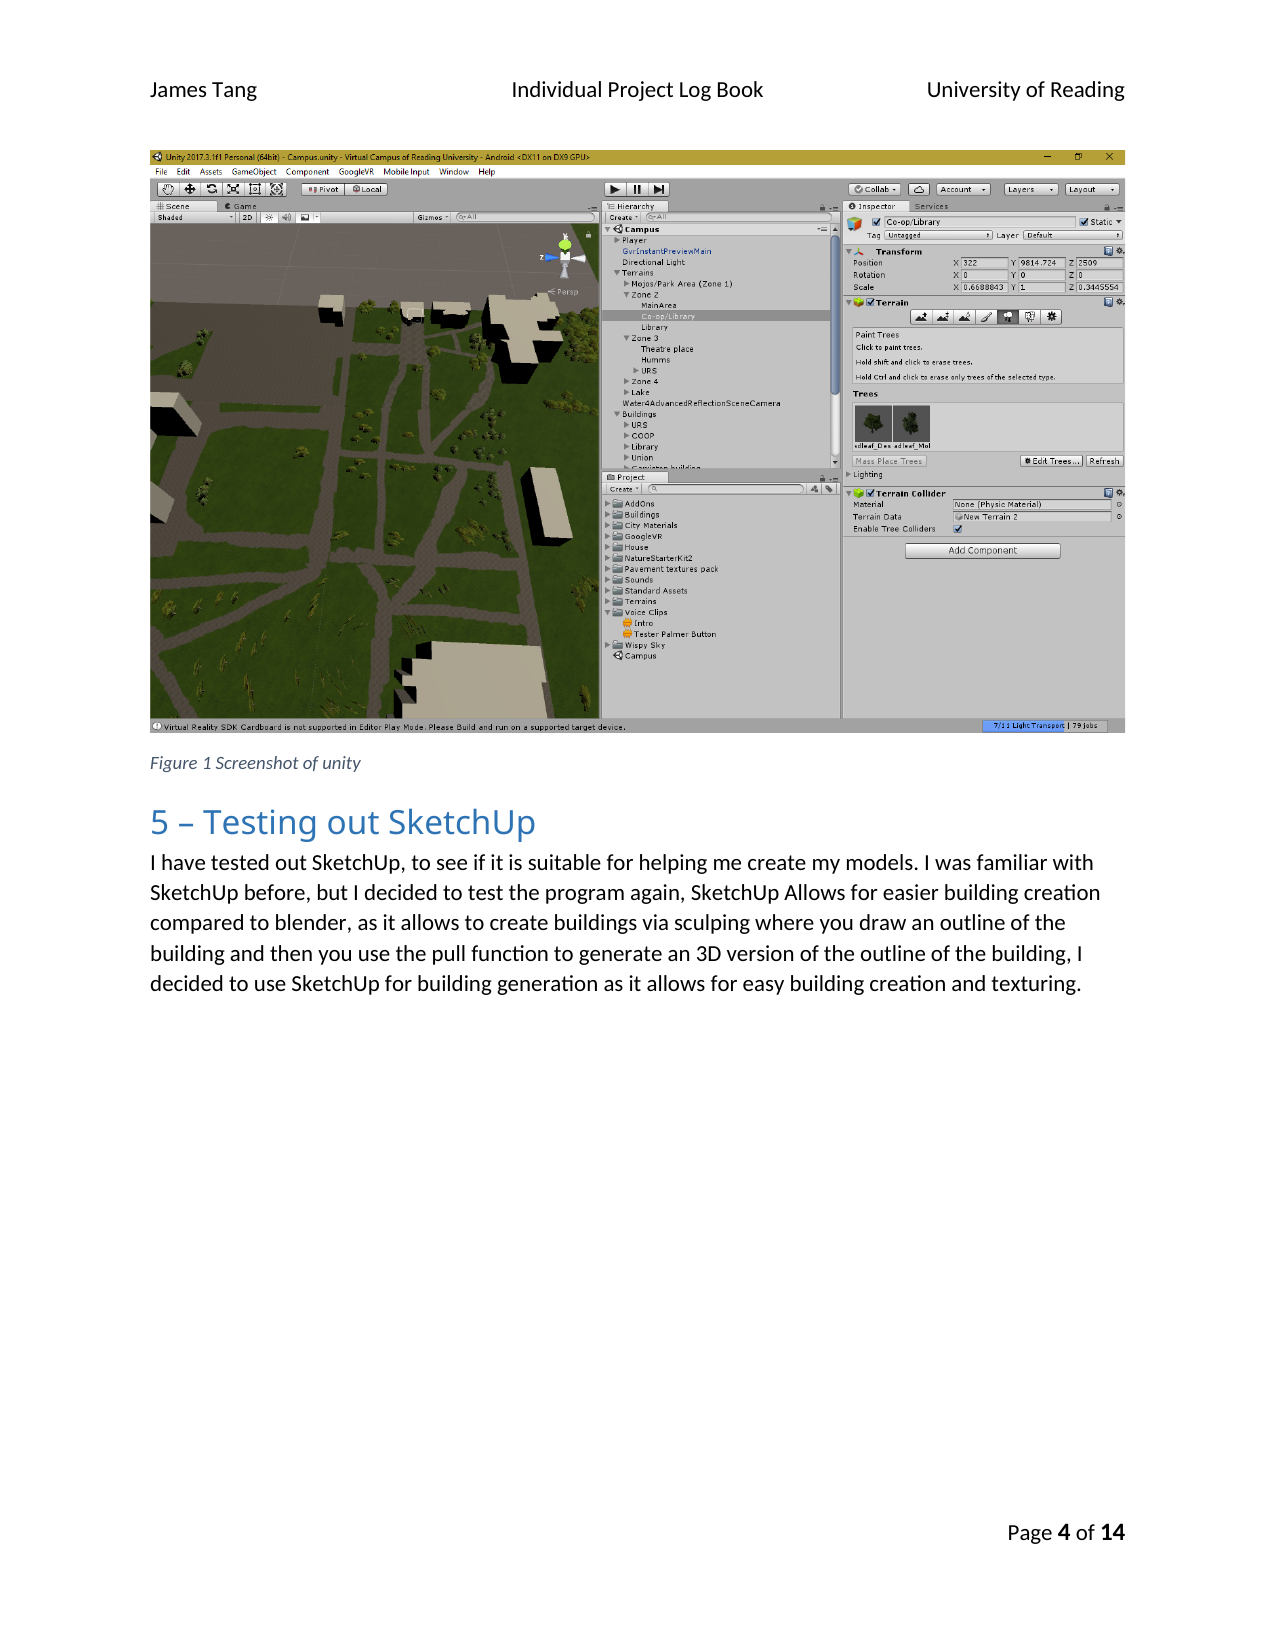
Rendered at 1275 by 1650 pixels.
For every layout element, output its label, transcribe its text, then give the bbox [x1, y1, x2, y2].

subtitle 5 – Testing out SketchUp [150, 799, 1125, 844]
text I have tested out SketchUp, to see if it is suitable for helping me create my models. I was familiar with SketchUp before, but I decided to test the program again, SketchUp Allows for easier building creation compared to blender, as it allows to create buildings via sculping where you draw an outline of the building and then you use the pull function to generate an 3D version of the outline of the building, I decided to use SketchUp for building generation as it allows for easy building creation and texturing. [150, 848, 1125, 997]
text Figure 1 Screenshot of unity [150, 751, 1125, 774]
picture [150, 150, 1125, 733]
